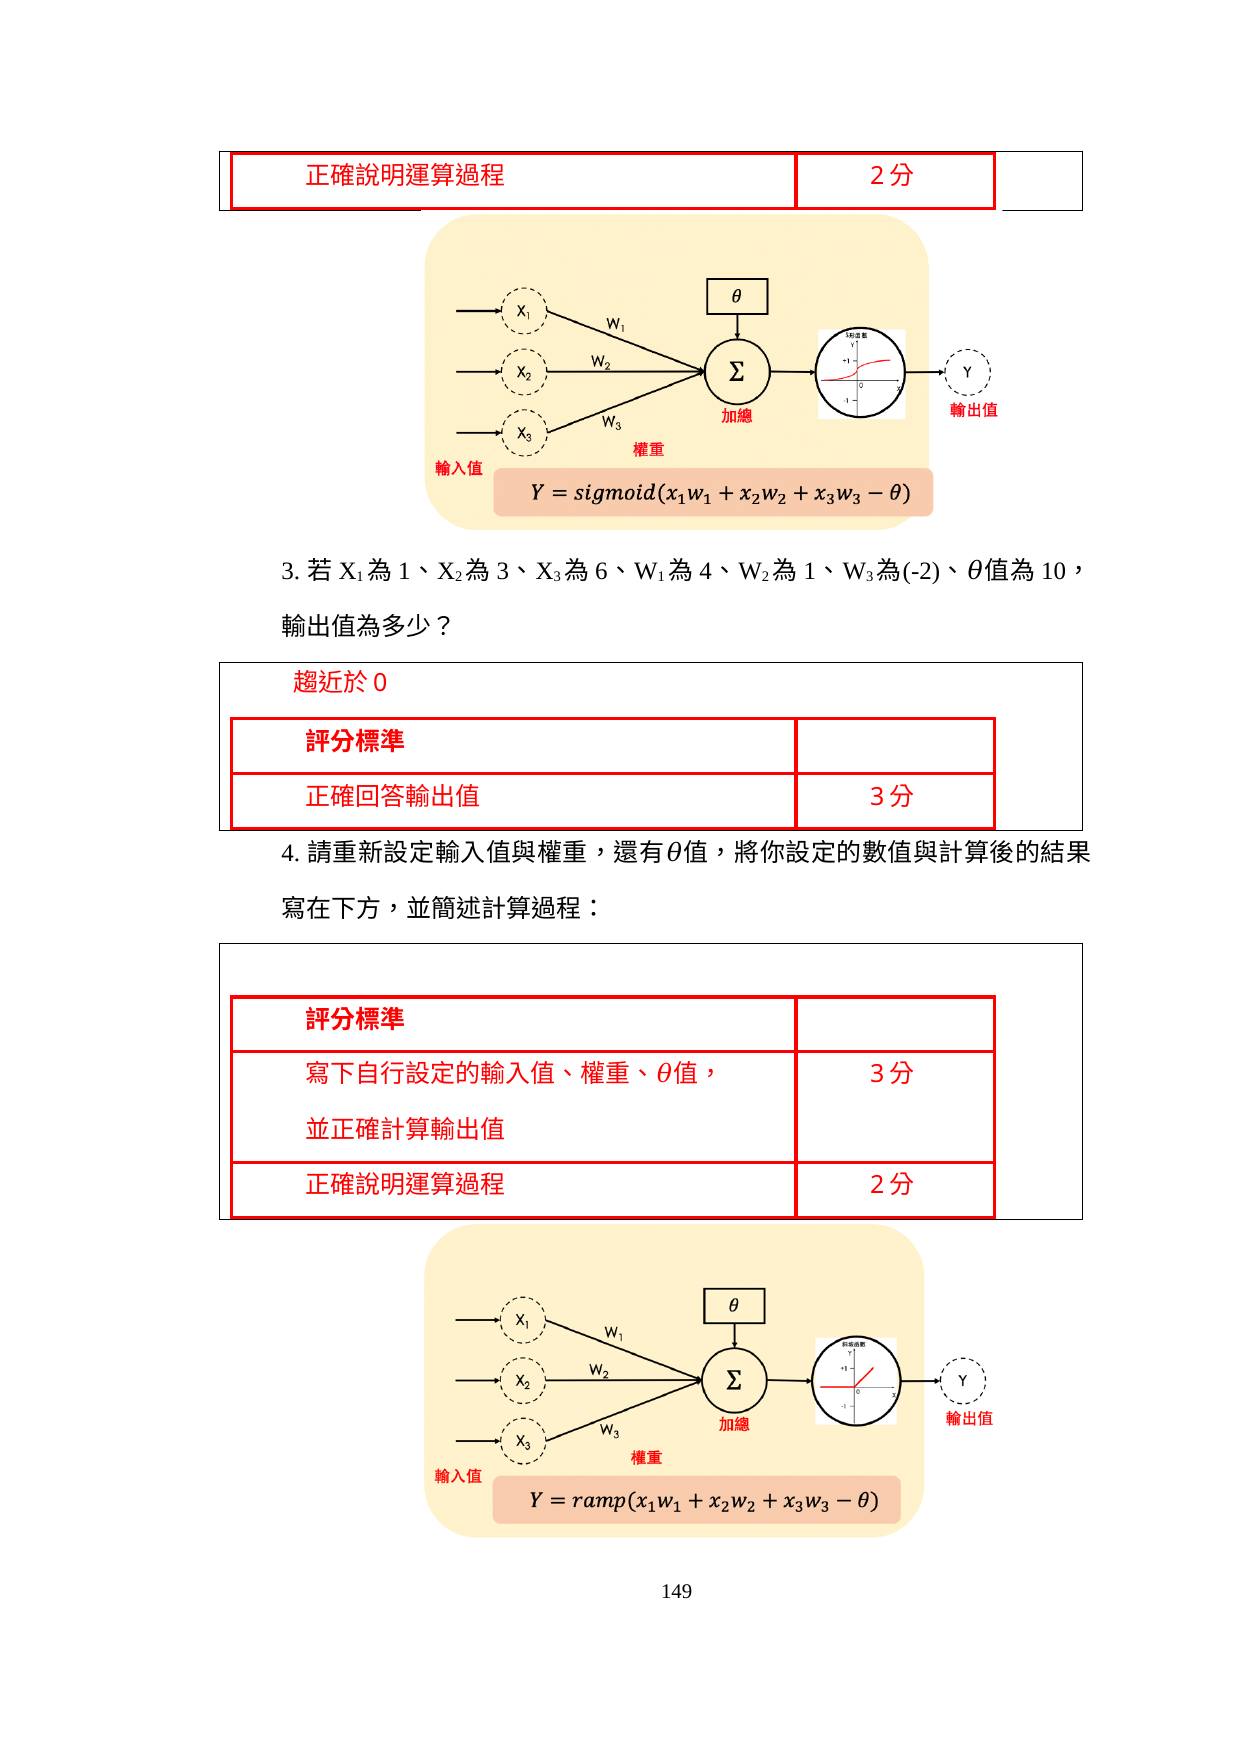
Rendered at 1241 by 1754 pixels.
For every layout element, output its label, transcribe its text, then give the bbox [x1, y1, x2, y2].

text 4. 請重新設定輸入值與權重，還有𝜃值，將你設定的數值與計算後的結果寫在下方，並簡述計算過程： [281, 831, 1092, 925]
table_header [798, 155, 993, 207]
table_header [996, 152, 1082, 210]
table_header 趨近於0 [220, 663, 1082, 830]
picture [421, 1220, 1002, 1545]
text 3. 若X1為1、X2為3、X3為6、W1為4、W2為1、W3為(-2)、𝜃值為10，輸出值為多少？ [281, 550, 1092, 644]
table_header [220, 944, 1082, 1219]
table_header [220, 152, 230, 210]
picture [421, 210, 1003, 536]
table_header [233, 155, 794, 207]
